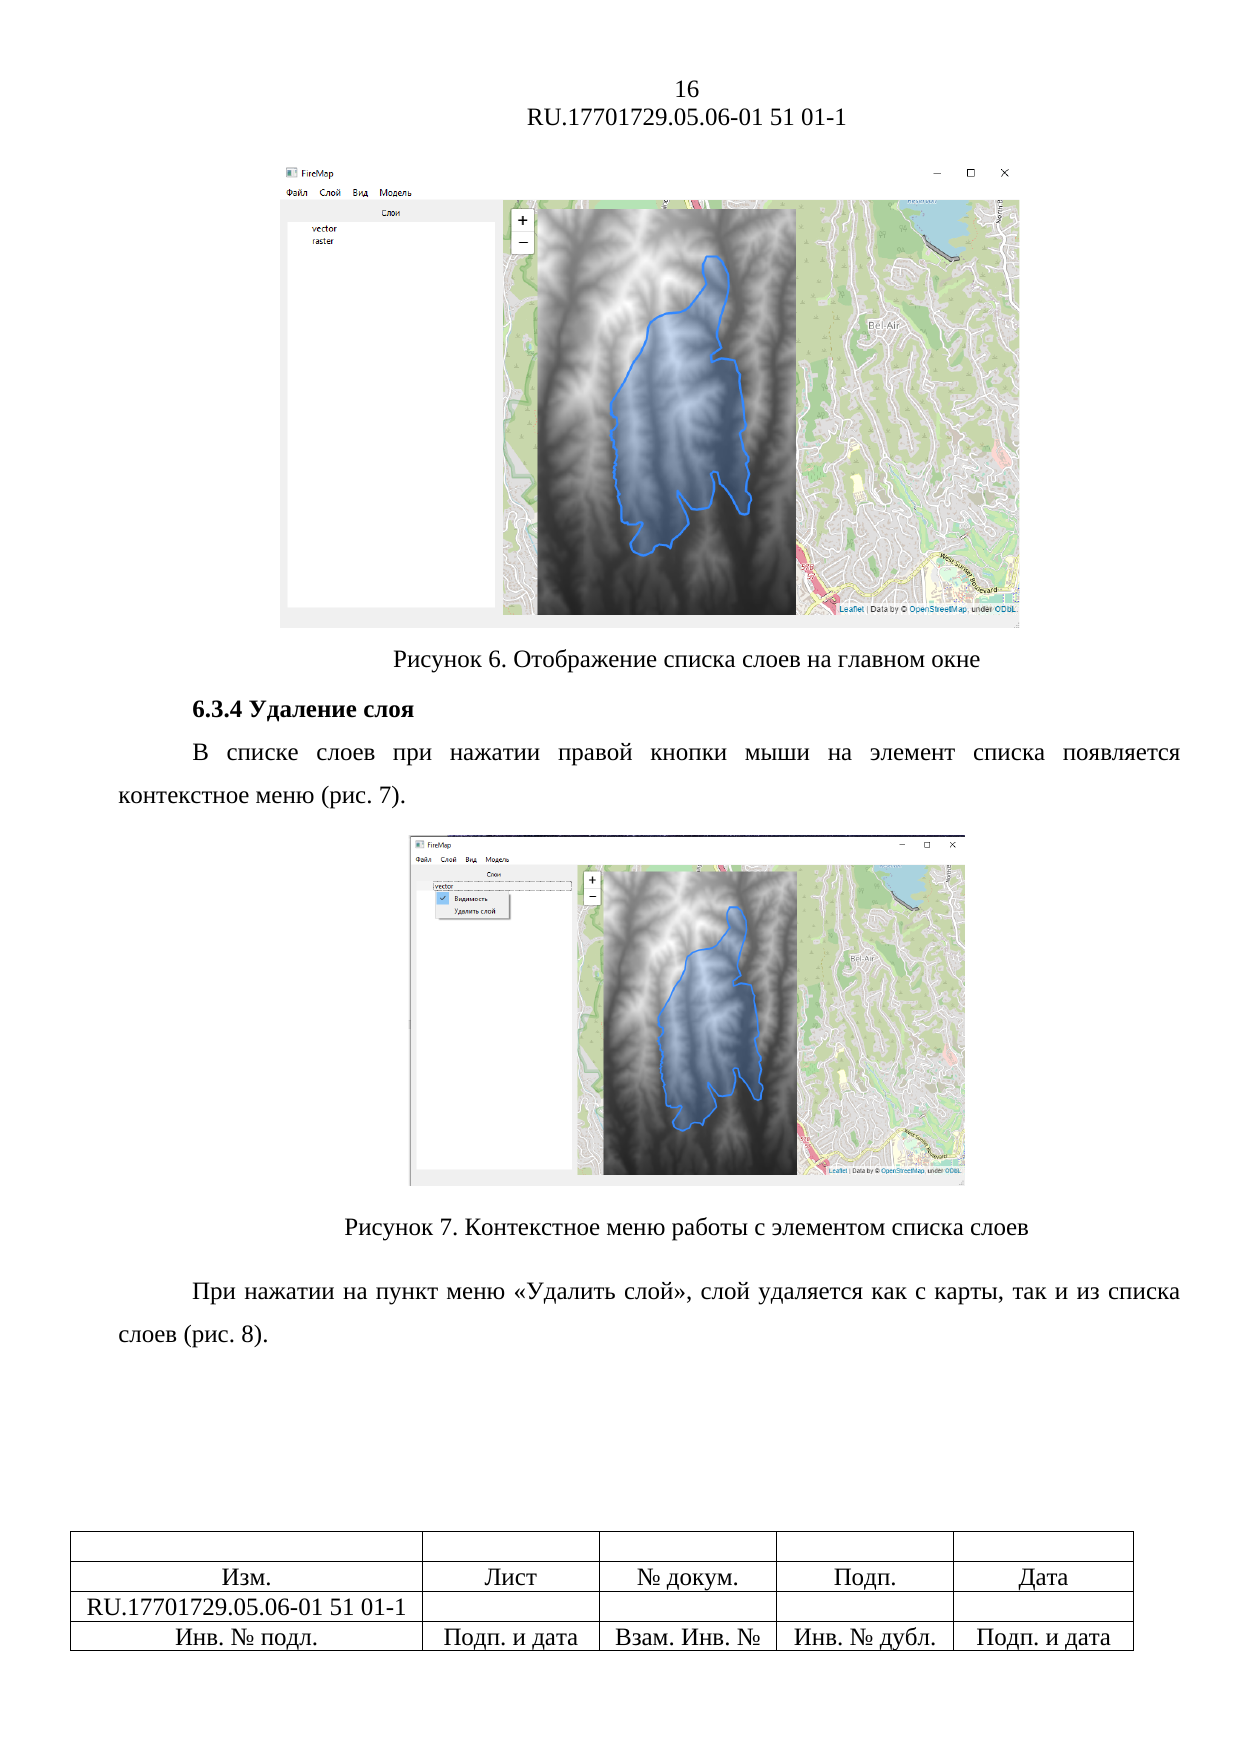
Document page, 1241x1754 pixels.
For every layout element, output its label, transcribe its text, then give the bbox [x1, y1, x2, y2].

text Рисунок 6. Отображение списка слоев на главном окне [118, 644, 1181, 673]
picture [280, 162, 1020, 628]
text В списке слоев при нажатии правой кнопки мыши на элемент списка появляется контекстное меню (рис. 7). [118, 737, 1181, 809]
text Рисунок 7. Контекстное меню работы с элементом списка слоев [118, 1212, 1181, 1241]
text При нажатии на пункт меню «Удалить слой», слой удаляется как с карты, так и из списка слоев (рис. 8). [118, 1276, 1181, 1348]
picture [408, 835, 965, 1186]
subtitle 6.3.4 Удаление слоя [118, 694, 1181, 722]
